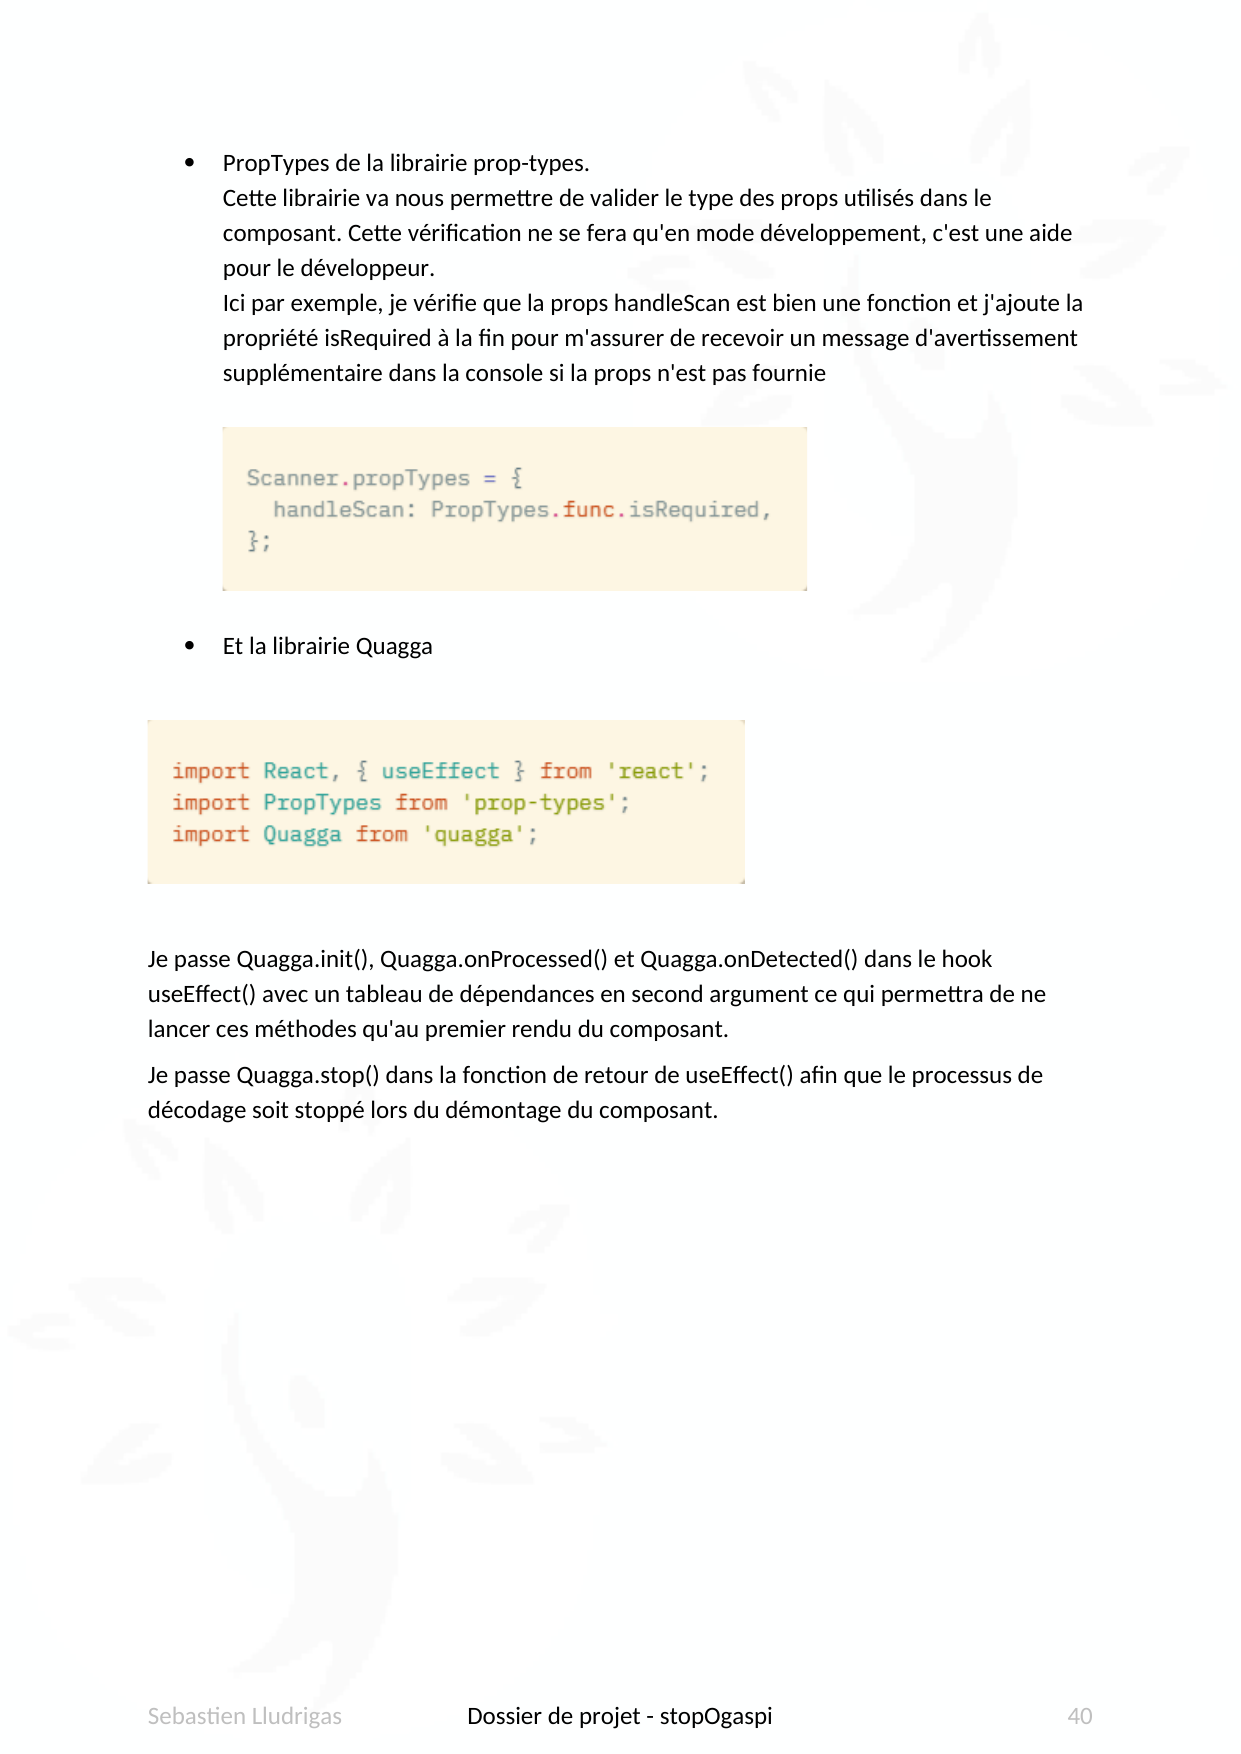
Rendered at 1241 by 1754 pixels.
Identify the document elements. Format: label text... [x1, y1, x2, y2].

list PropTypes de la librairie prop-types. [185, 148, 1093, 178]
picture [222, 427, 808, 591]
text Je passe Quagga.stop() dans la fonction de retour de useEffect() afin que le processus de décodage soit stoppé lors du démontage du composant. [148, 1059, 1093, 1124]
picture [147, 720, 745, 884]
list Ici par exemple, je vérifie que la props handleScan est bien une fonction et j'ajoute la propriété isRequired à la fin pour m'assurer de recevoir un message d'avertissement supplémentaire dans la console si la props n'est pas fournie [223, 288, 1093, 388]
list Cette librairie va nous permettre de valider le type des props utilisés dans le composant. Cette vérification ne se fera qu'en mode développement, c'est une aide pour le développeur. [223, 183, 1093, 283]
list Et la librairie Quagga [185, 630, 1093, 660]
text Je passe Quagga.init(), Quagga.onProcessed() et Quagga.onDetected() dans le hook useEffect() avec un tableau de dépendances en second argument ce qui permettra de ne lancer ces méthodes qu'au premier rendu du composant. [148, 944, 1093, 1044]
